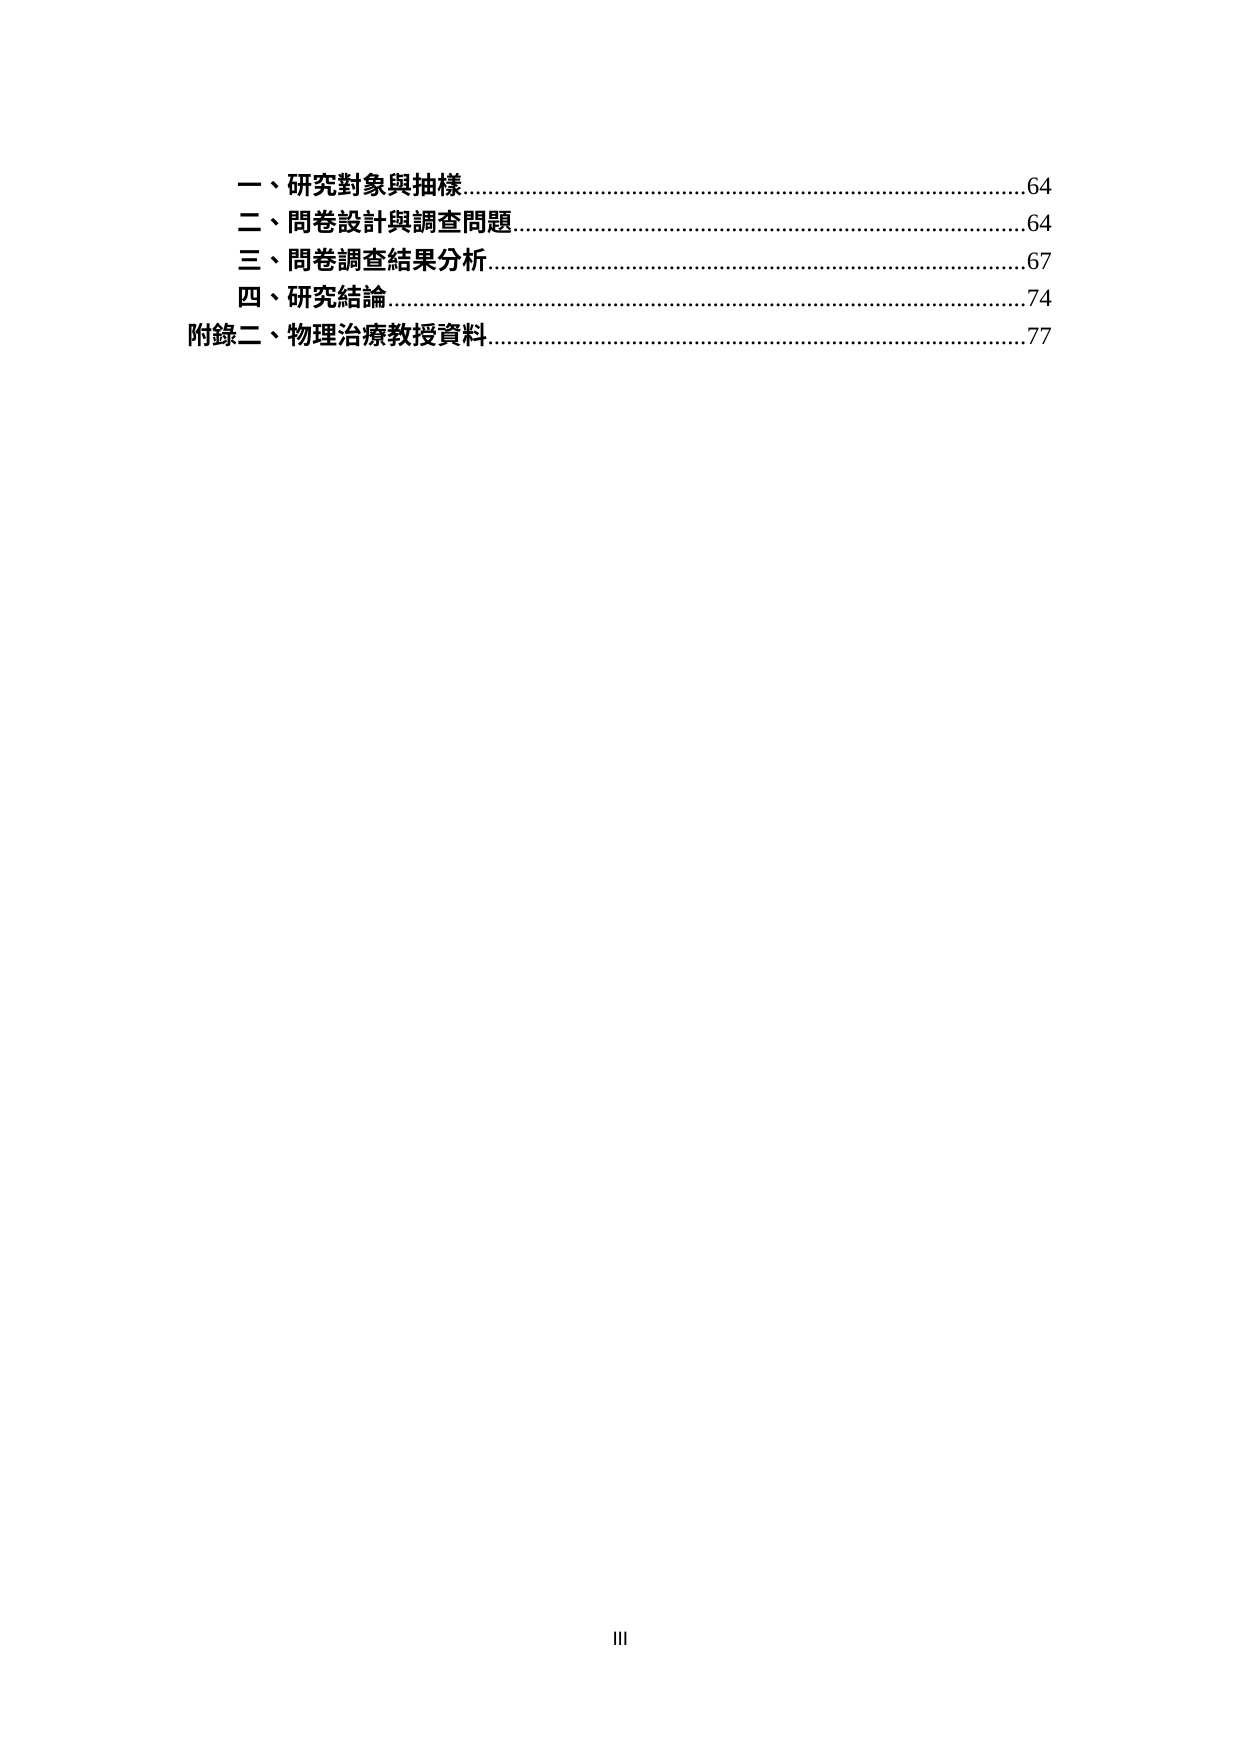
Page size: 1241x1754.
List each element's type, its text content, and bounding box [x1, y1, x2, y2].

text 一、研究對象與抽樣 64 [237, 164, 1053, 202]
text 三、問卷調查結果分析 67 [237, 239, 1053, 277]
text 四、研究結論 74 [237, 277, 1053, 314]
text 二、問卷設計與調查問題 64 [237, 202, 1053, 239]
text 附錄二、物理治療教授資料 77 [187, 314, 1053, 352]
